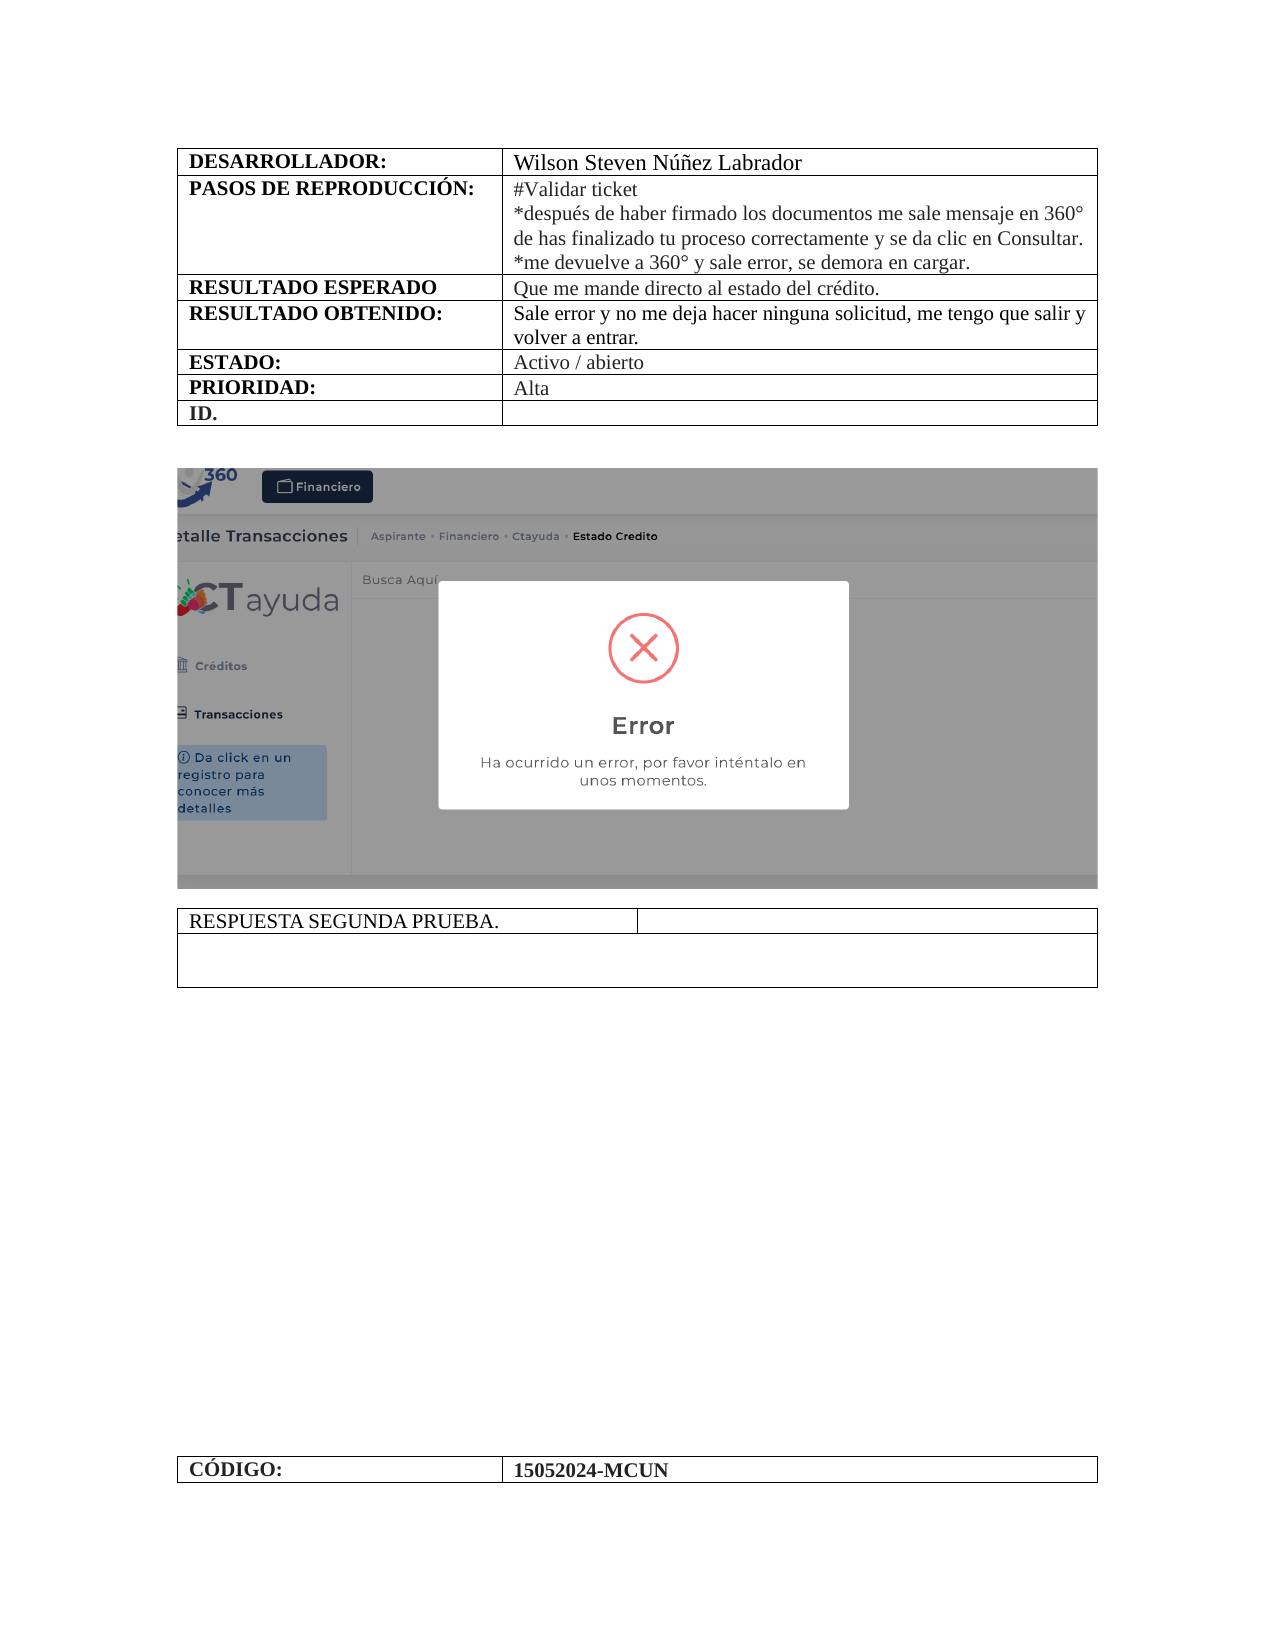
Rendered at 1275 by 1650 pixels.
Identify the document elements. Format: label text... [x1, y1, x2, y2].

table_cell RESULTADO ESPERADO [178, 275, 502, 299]
table_cell [503, 401, 1097, 425]
table_cell Sale error y no me deja hacer ninguna solicitud, me tengo que salir y volver a entrar. [503, 301, 1097, 349]
table_cell Que me mande directo al estado del crédito. [503, 275, 1097, 299]
table_cell DESARROLLADOR: [178, 149, 502, 175]
table_header 15052024-MCUN [503, 1457, 1097, 1482]
table_cell [178, 934, 1097, 987]
picture [177, 468, 1098, 889]
table_header CÓDIGO: [178, 1457, 502, 1482]
table_header [638, 909, 1097, 933]
table_cell PASOS DE REPRODUCCIÓN: [178, 176, 502, 274]
table_cell Wilson Steven Núñez Labrador [503, 149, 1097, 175]
table_header RESPUESTA SEGUNDA PRUEBA. [178, 909, 637, 933]
table_cell #Validar ticket *después de haber firmado los documentos me sale mensaje en 360° de has finalizado tu proceso correctamente y se da clic en Consultar. *me devuelve a 360° y sale error, se demora en cargar. [503, 176, 1097, 274]
table_cell PRIORIDAD: [178, 375, 502, 400]
table_cell RESULTADO OBTENIDO: [178, 301, 502, 349]
table_cell Activo / abierto [503, 350, 1097, 374]
table_cell ESTADO: [178, 350, 502, 374]
table_cell ID. [178, 401, 502, 425]
table_cell Alta [503, 375, 1097, 400]
